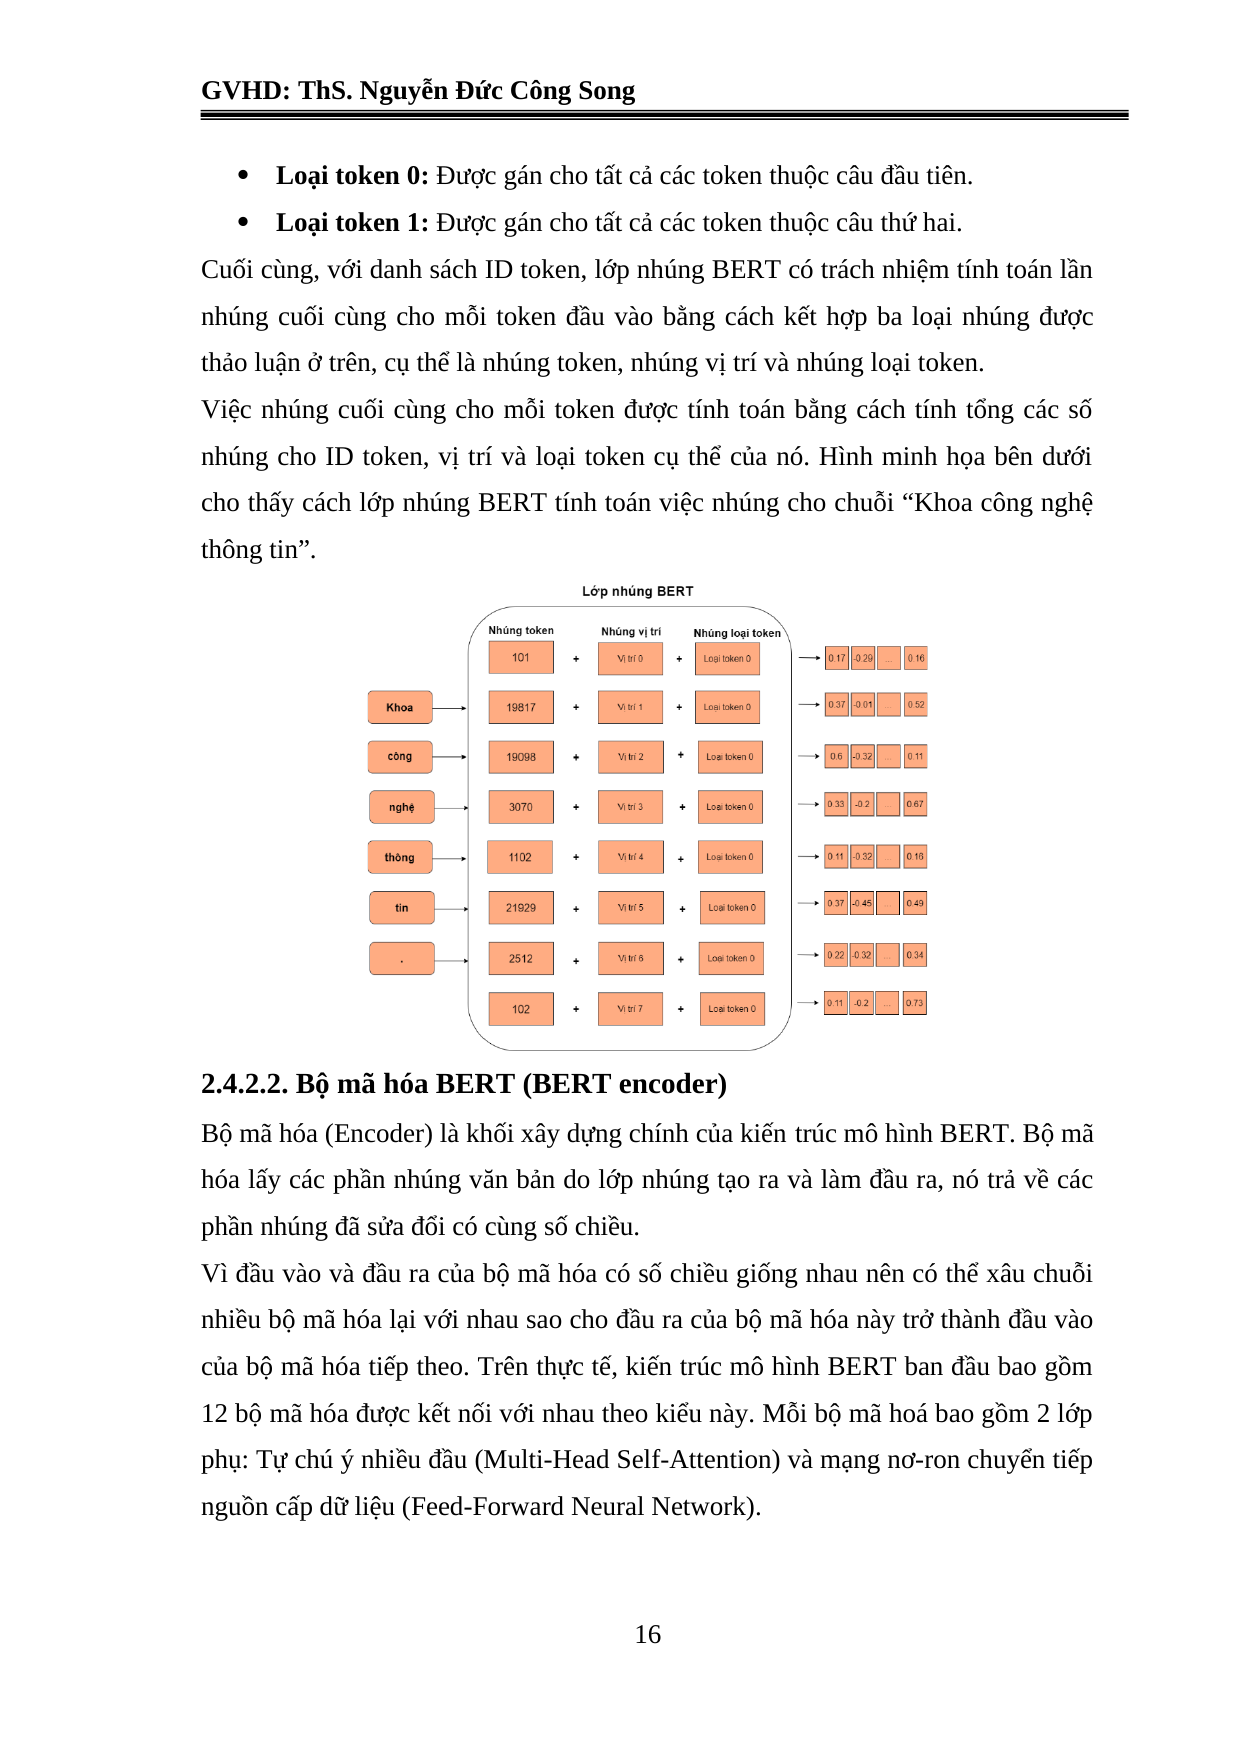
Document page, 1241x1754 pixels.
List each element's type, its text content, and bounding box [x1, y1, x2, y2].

picture [367, 580, 928, 1051]
text Vì đầu vào và đầu ra của bộ mã hóa có số chiều giống nhau nên có thể xâu chuỗi nhiều bộ mã hóa lại với nhau sao cho đầu ra của bộ mã hóa này trở thành đầu vào của bộ mã hóa tiếp theo. Trên thực tế, kiến trúc mô hình BERT ban đầu bao gồm 12 bộ mã hóa được kết nối với nhau theo kiểu này. Mỗi bộ mã hoá bao gồm 2 lớp phụ: Tự chú ý nhiều đầu (Multi-Head Self-Attention) và mạng nơ-ron chuyển tiếp nguồn cấp dữ liệu (Feed-Forward Neural Network). [201, 1257, 1094, 1521]
text Việc nhúng cuối cùng cho mỗi token được tính toán bằng cách tính tổng các số nhúng cho ID token, vị trí và loại token cụ thể của nó. Hình minh họa bên dưới cho thấy cách lớp nhúng BERT tính toán việc nhúng cho chuỗi “Khoa công nghệ thông tin”. [201, 393, 1094, 564]
text Bộ mã hóa (Encoder) là khối xây dựng chính của kiến ​​trúc mô hình BERT. Bộ mã hóa lấy các phần nhúng văn bản do lớp nhúng tạo ra và làm đầu ra, nó trả về các phần nhúng đã sửa đổi có cùng số chiều. [201, 1117, 1094, 1241]
list Loại token 1: Được gán cho tất cả các token thuộc câu thứ hai. [238, 206, 1094, 238]
subtitle Bộ mã hóa BERT (BERT encoder) [201, 1066, 1094, 1100]
list Loại token 0: Được gán cho tất cả các token thuộc câu đầu tiên. [238, 159, 1094, 191]
text Cuối cùng, với danh sách ID token, lớp nhúng BERT có trách nhiệm tính toán lần nhúng cuối cùng cho mỗi token đầu vào bằng cách kết hợp ba loại nhúng được thảo luận ở trên, cụ thể là nhúng token, nhúng vị trí và nhúng loại token. [201, 253, 1094, 378]
